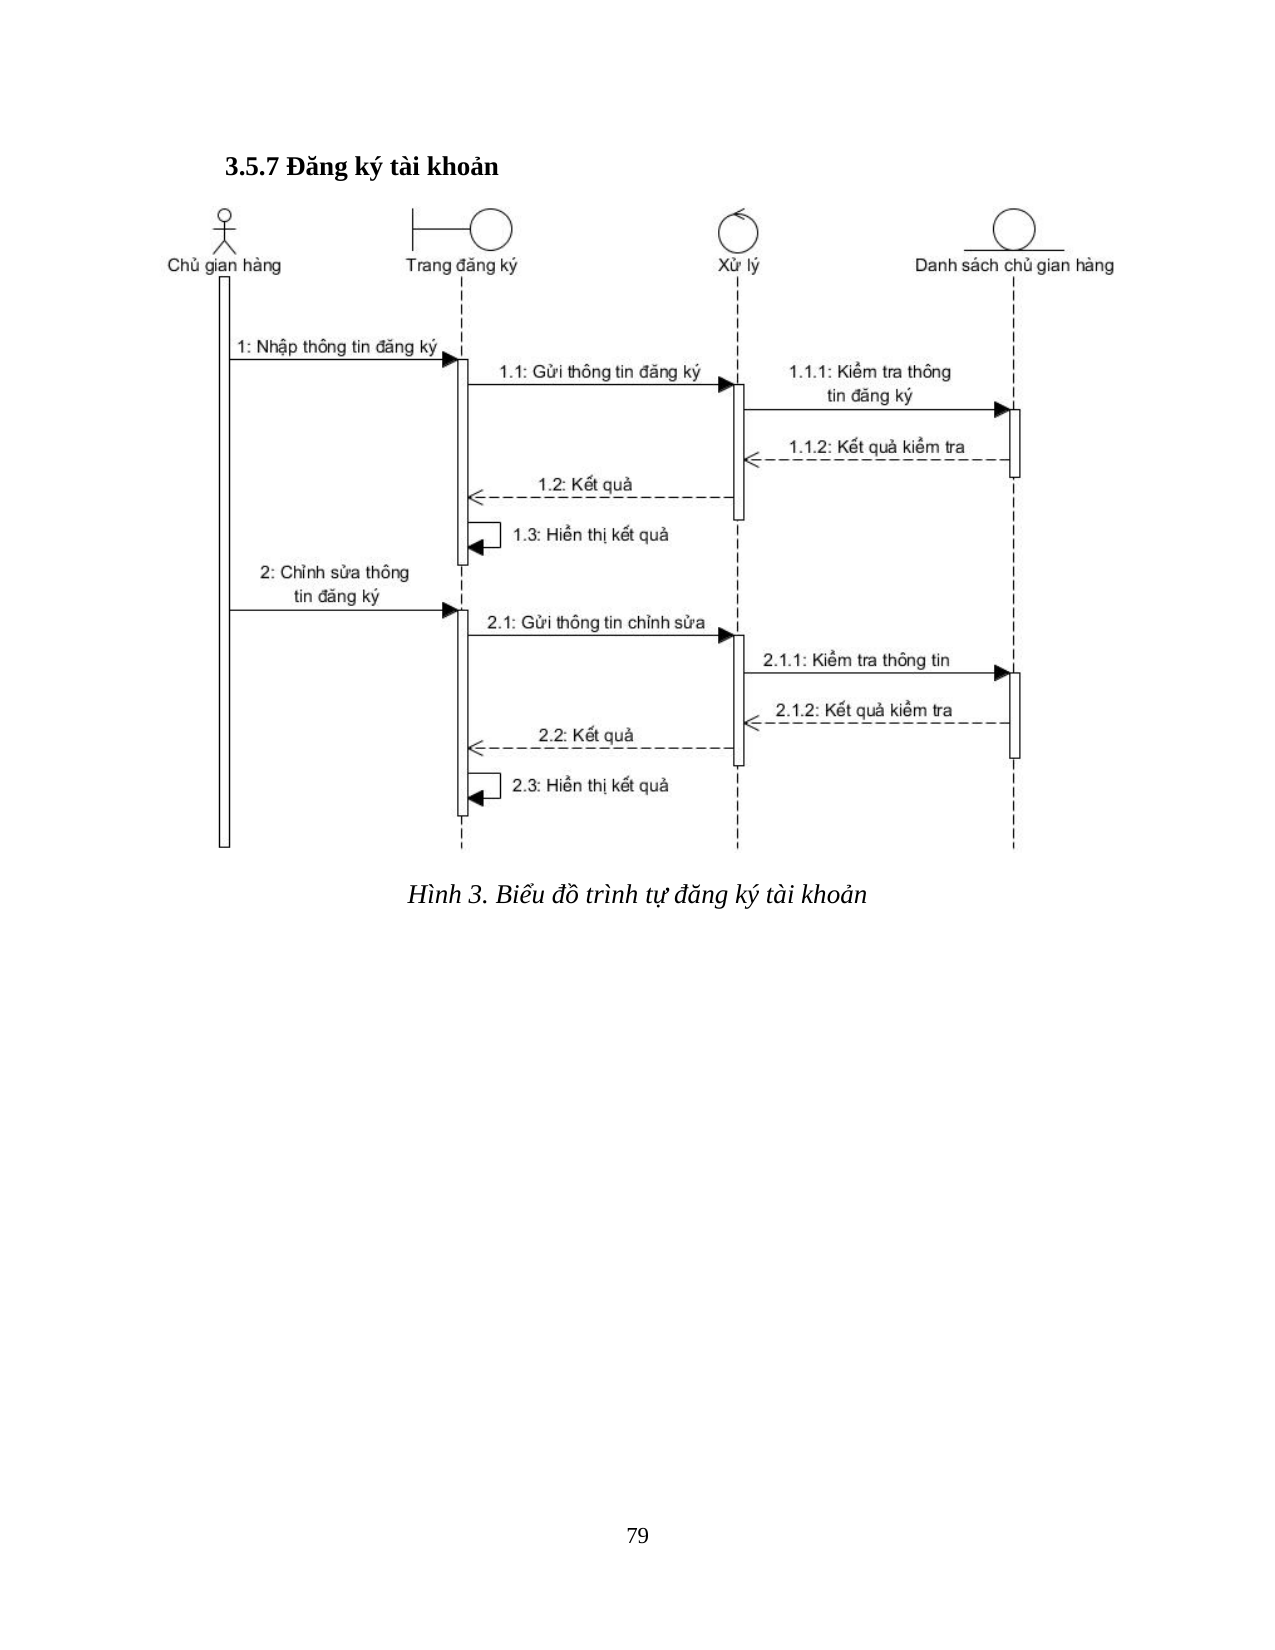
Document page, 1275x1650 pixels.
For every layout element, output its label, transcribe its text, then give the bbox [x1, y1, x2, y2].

text Hình 3. Biểu đồ trình tự đăng ký tài khoản [150, 878, 1125, 909]
picture [150, 206, 1125, 853]
subtitle 3.5.7 Đăng ký tài khoản [150, 150, 1125, 181]
